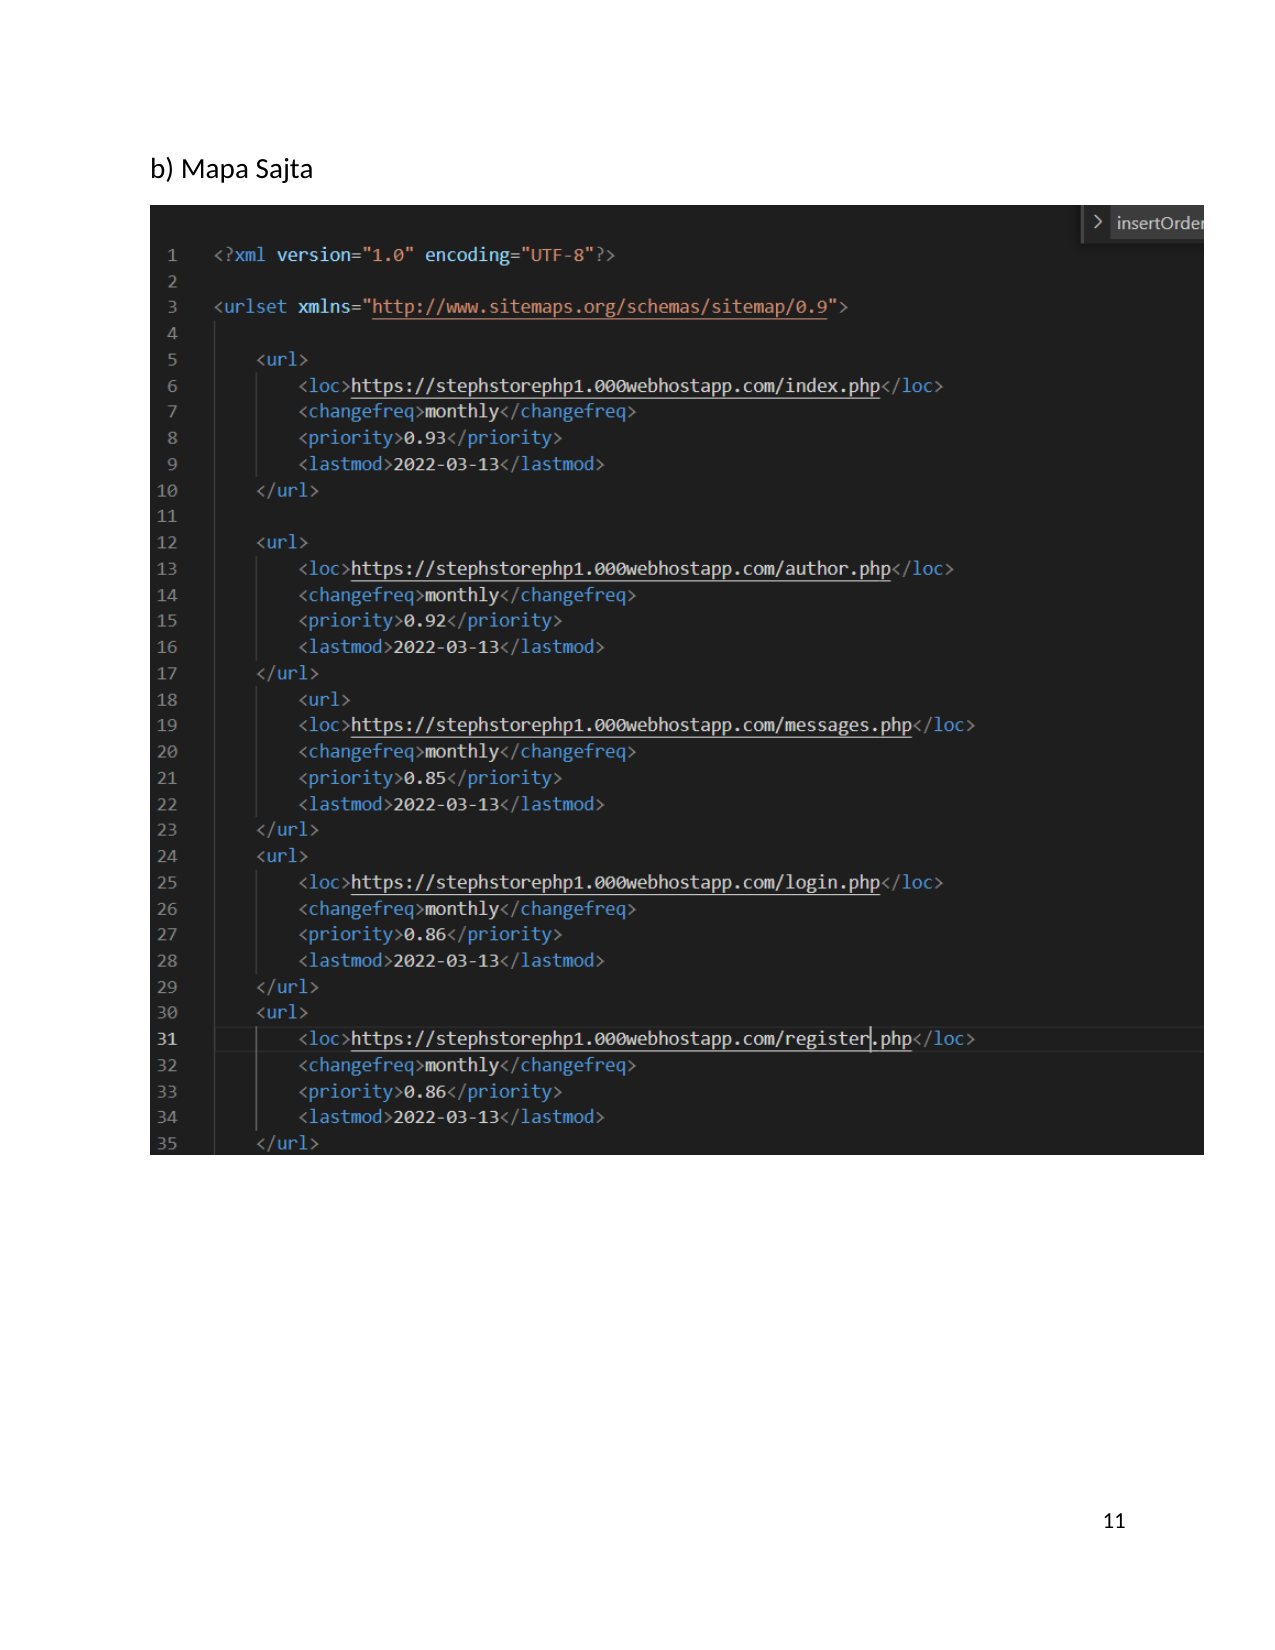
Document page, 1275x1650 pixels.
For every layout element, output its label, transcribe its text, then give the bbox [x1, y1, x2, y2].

text b) Mapa Sajta [150, 150, 1128, 186]
picture [150, 205, 1204, 1155]
